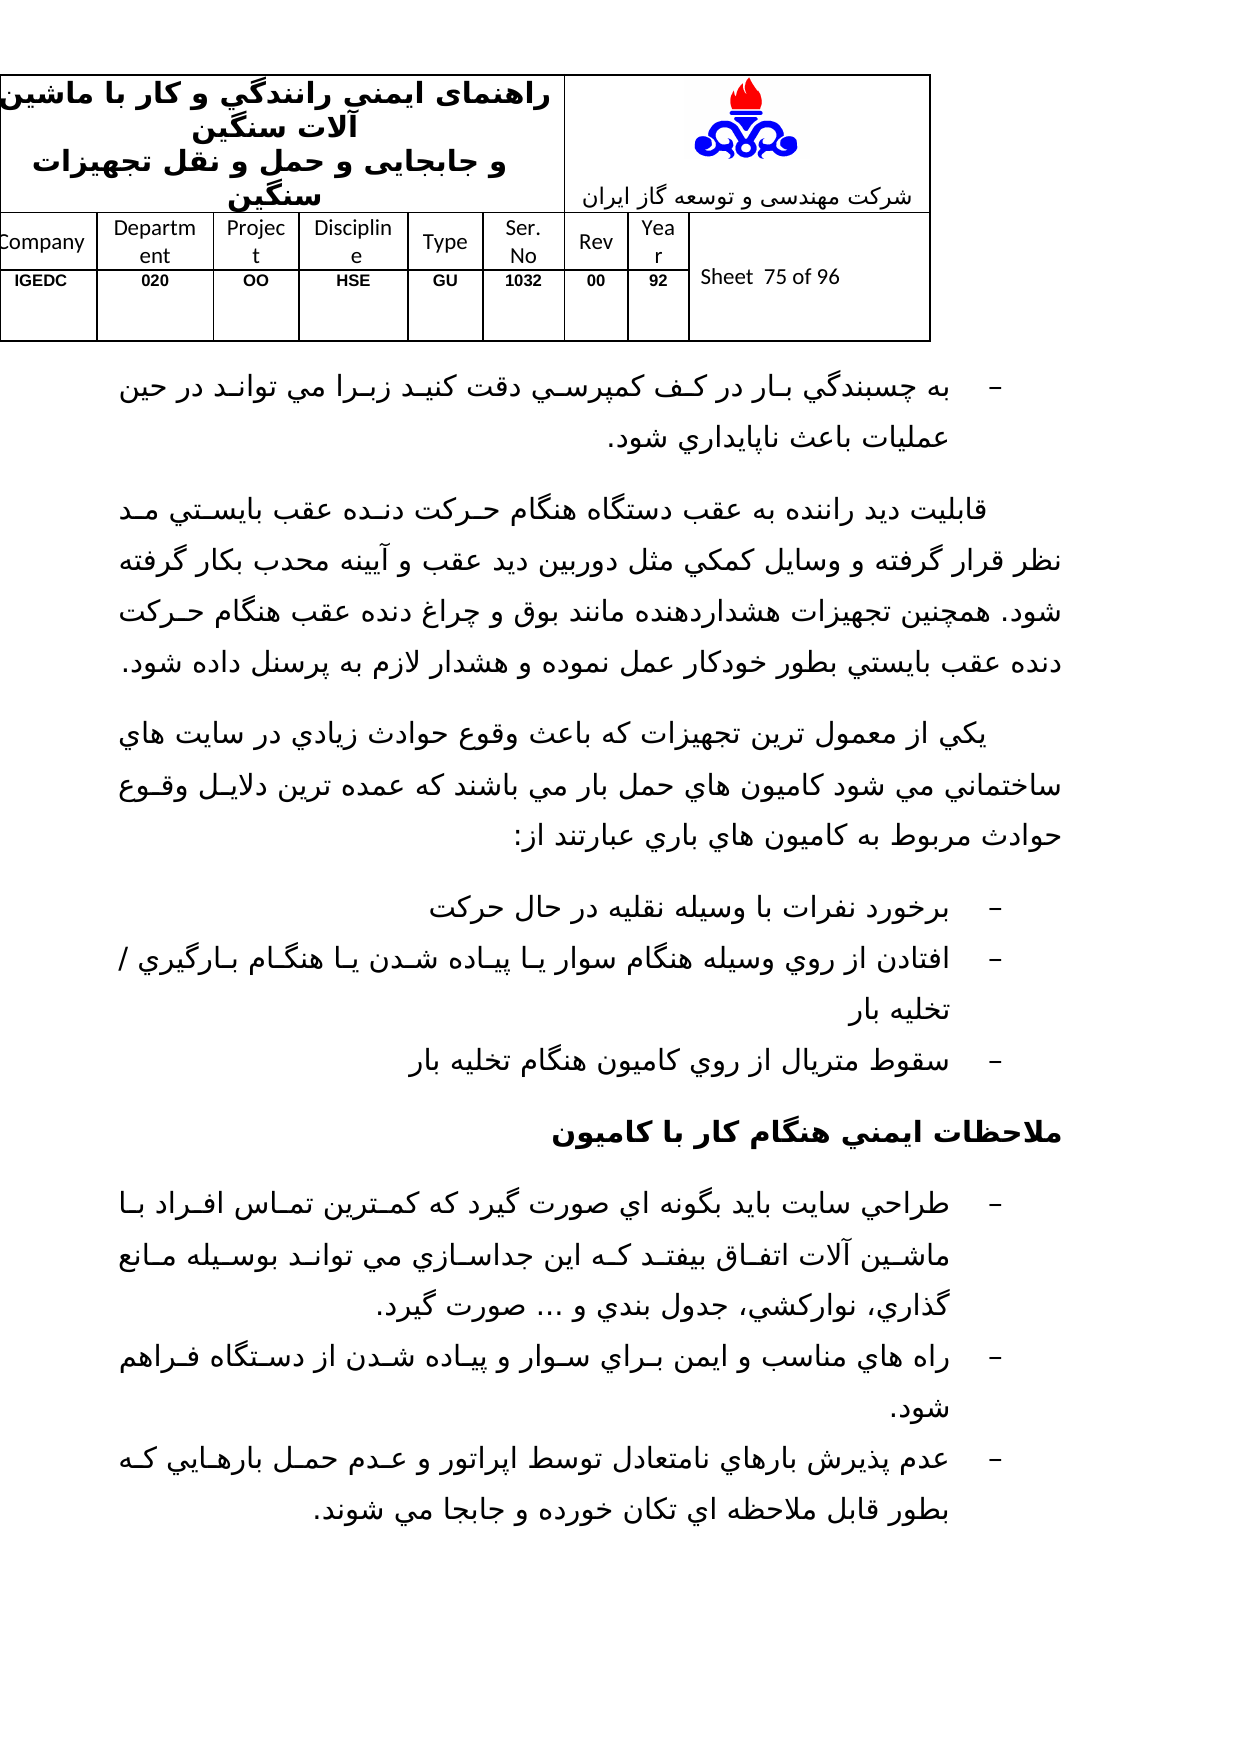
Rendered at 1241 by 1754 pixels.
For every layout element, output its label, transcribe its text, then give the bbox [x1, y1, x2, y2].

list سقوط متريال از روي كاميون هنگام تخليه بار [118, 1043, 988, 1077]
text يكي از معمول ترين تجهيزات كه باعث وقوع حوادث زيادي در سايت هاي ساختماني مي شود كاميون هاي حمل بار مي باشند كه عمده ترين دلايل وقوع حوادث مربوط به كاميون هاي باري عبارتند از: [118, 717, 1063, 853]
list برخورد نفرات با وسيله نقليه در حال حركت [118, 891, 988, 924]
list عدم پذيرش بارهاي نامتعادل توسط اپراتور و عدم حمل بارهايي كه بطور قابل ملاحظه اي تكان خورده و جابجا مي شوند. [118, 1442, 988, 1526]
list افتادن از روي وسيله هنگام سوار يا پياده شدن يا هنگام بارگيري / تخليه بار [118, 941, 988, 1026]
list طراحي سايت بايد بگونه اي صورت گيرد كه كمترين تماس افراد با ماشين آلات اتفاق بيفتد كه اين جداسازي مي تواند بوسيله مانع گذاري، نواركشي، جدول بندي و ... صورت گيرد. [118, 1187, 988, 1323]
picture [684, 77, 810, 159]
text قابليت ديد راننده به عقب دستگاه هنگام حركت دنده عقب بايستي مد نظر قرار گرفته و وسايل كمكي مثل دوربين ديد عقب و آيينه محدب بكار گرفته شود. همچنين تجهيزات هشداردهنده مانند بوق و چراغ دنده عقب هنگام حركت دنده عقب بايستي بطور خودكار عمل نموده و هشدار لازم به پرسنل داده شود. [118, 492, 1063, 679]
text ملاحظات ايمني هنگام كار با كاميون [118, 1115, 1063, 1149]
list راه هاي مناسب و ايمن براي سوار و پياده شدن از دستگاه فراهم شود. [118, 1340, 988, 1424]
list به چسبندگي بار در كف كمپرسي دقت كنيد زبرا مي تواند در حين عمليات باعث ناپايداري شود. [118, 369, 988, 454]
